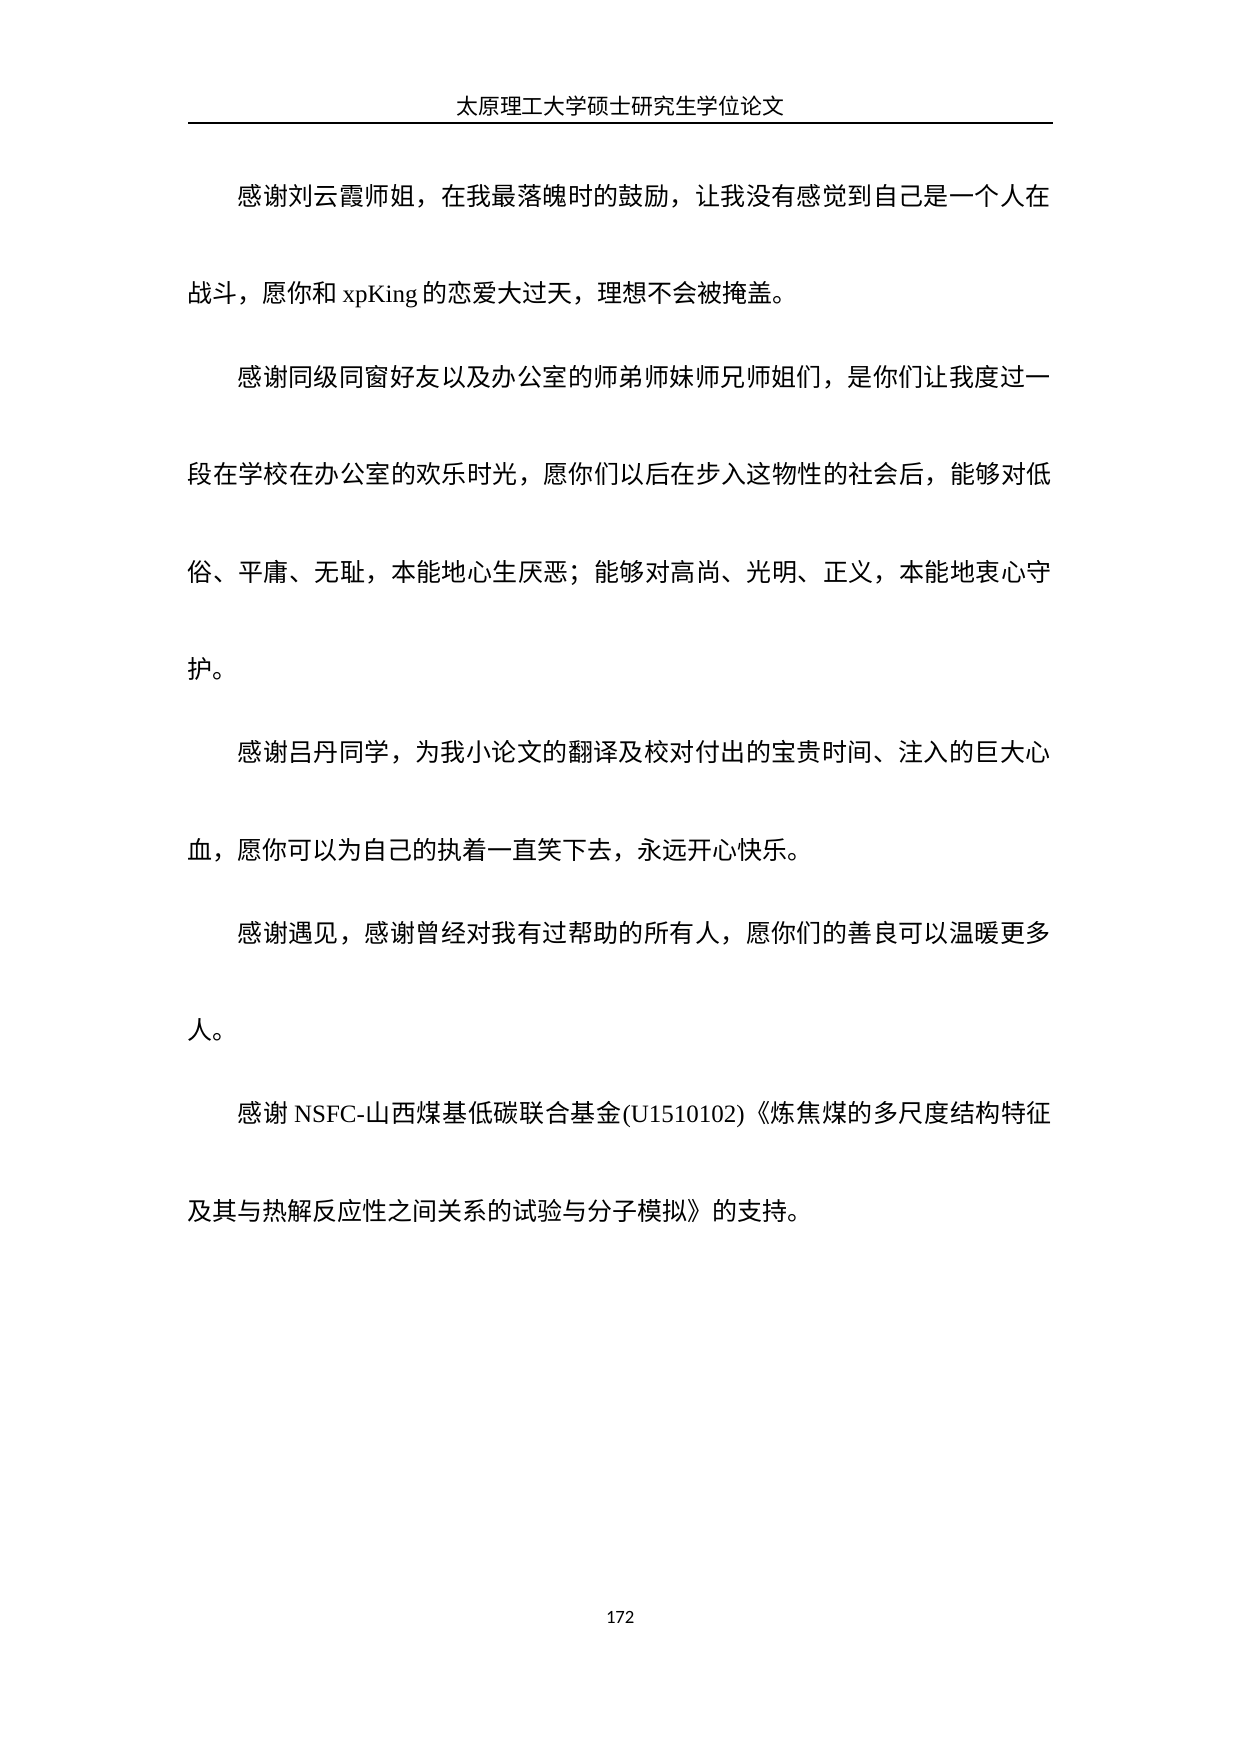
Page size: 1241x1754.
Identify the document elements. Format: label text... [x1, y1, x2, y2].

text 感谢同级同窗好友以及办公室的师弟师妹师兄师姐们，是你们让我度过一段在学校在办公室的欢乐时光，愿你们以后在步入这物性的社会后，能够对低俗、平庸、无耻，本能地心生厌恶；能够对高尚、光明、正义，本能地衷心守护。 [187, 343, 1053, 700]
text 感谢NSFC-山西煤基低碳联合基金(U1510102)《炼焦煤的多尺度结构特征及其与热解反应性之间关系的试验与分子模拟》的支持。 [187, 1079, 1053, 1242]
text 感谢遇见，感谢曾经对我有过帮助的所有人，愿你们的善良可以温暖更多人。 [187, 899, 1053, 1061]
text 感谢吕丹同学，为我小论文的翻译及校对付出的宝贵时间、注入的巨大心血，愿你可以为自己的执着一直笑下去，永远开心快乐。 [187, 718, 1053, 881]
text 感谢刘云霞师姐，在我最落魄时的鼓励，让我没有感觉到自己是一个人在战斗，愿你和xpKing的恋爱大过天，理想不会被掩盖。 [187, 162, 1053, 324]
